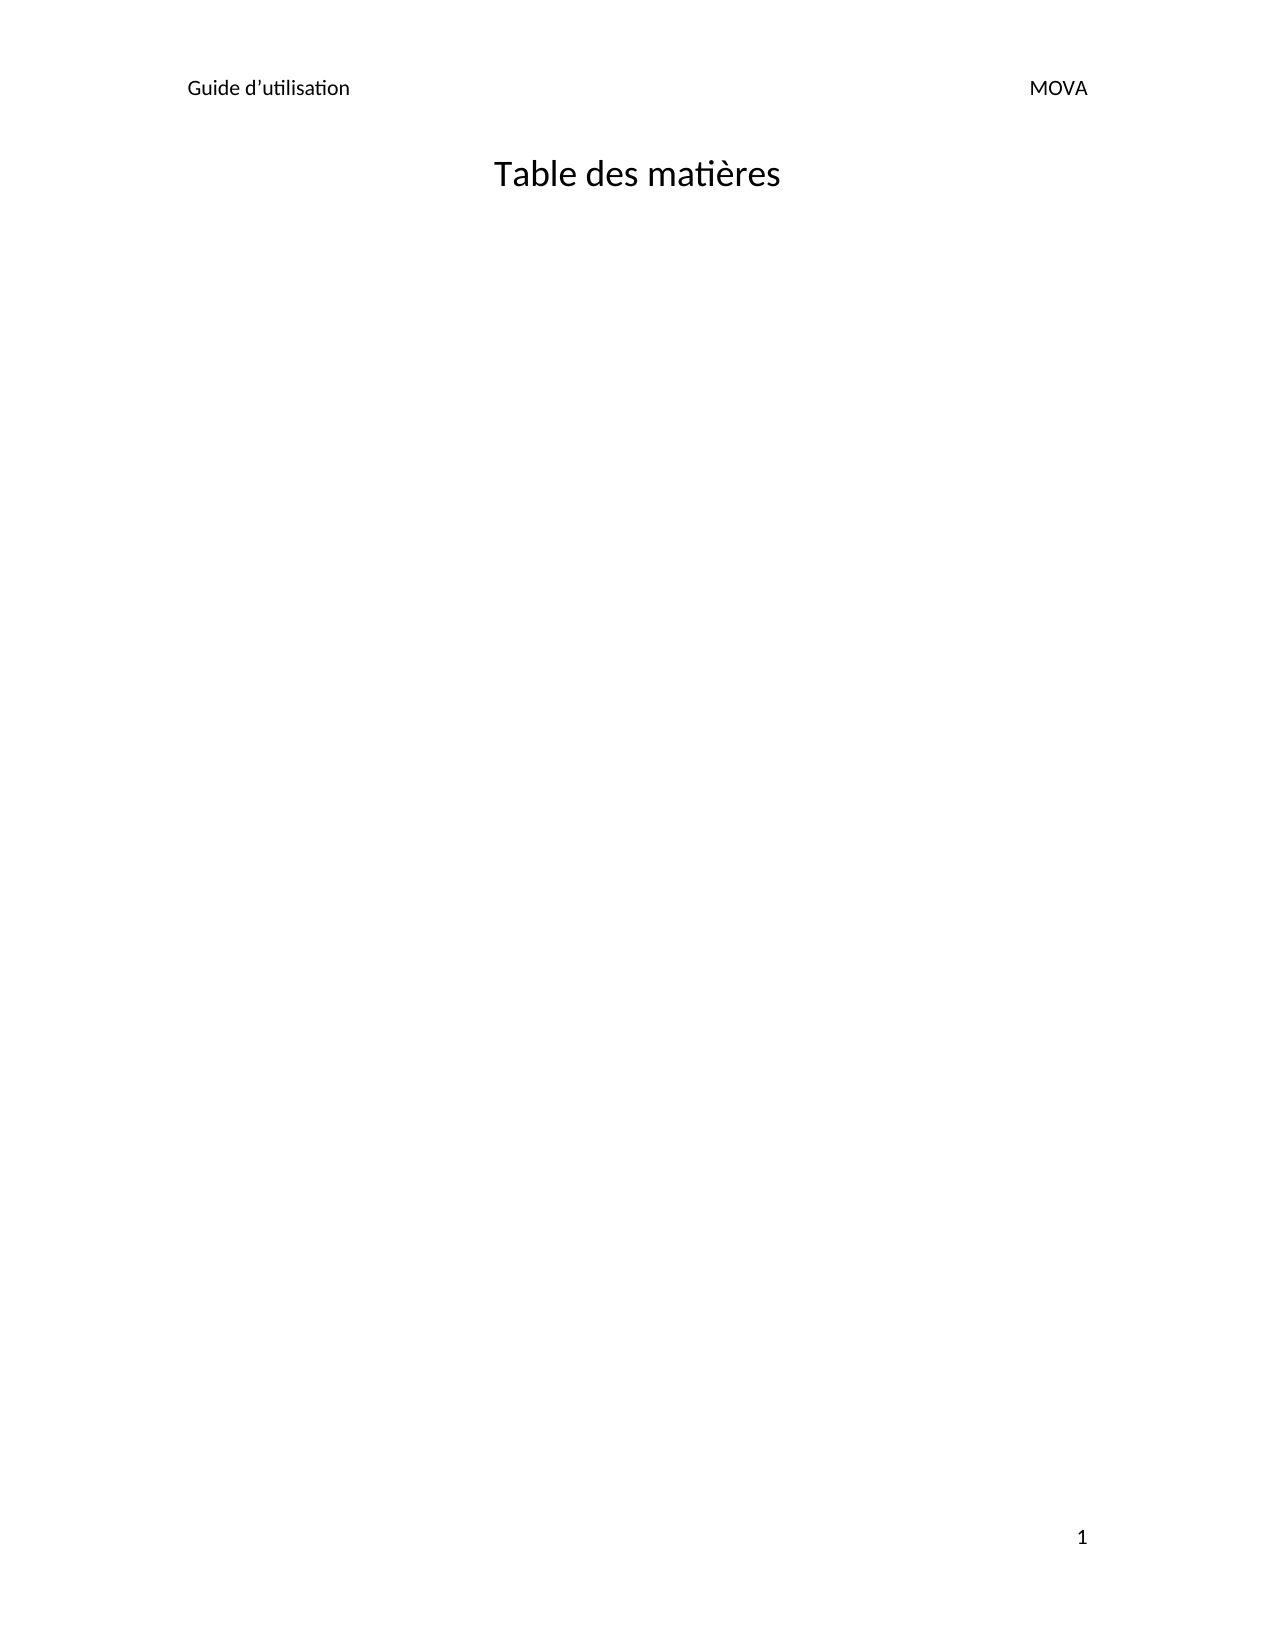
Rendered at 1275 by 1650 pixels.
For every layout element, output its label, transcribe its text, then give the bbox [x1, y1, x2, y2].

text Table des matières [187, 150, 1087, 196]
